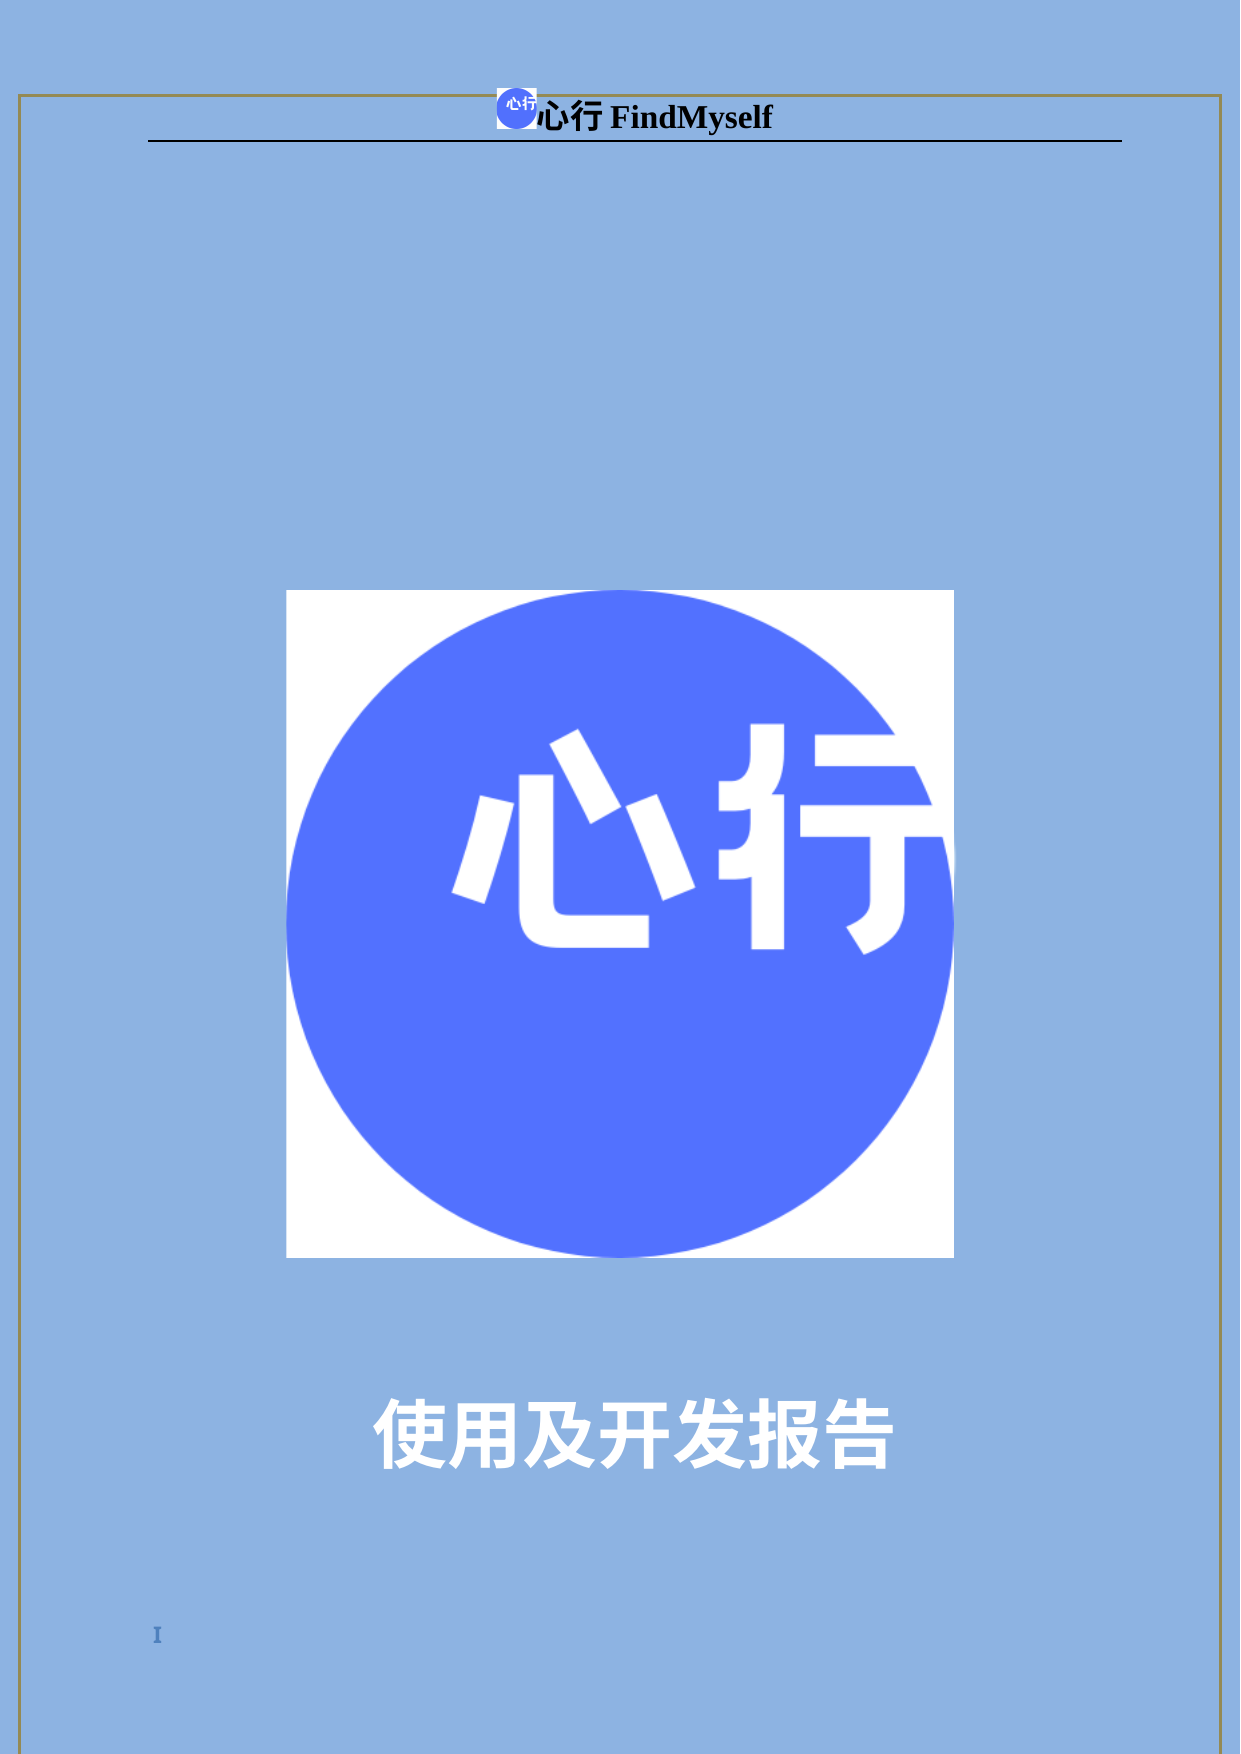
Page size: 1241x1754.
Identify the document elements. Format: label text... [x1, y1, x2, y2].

text 使用及开发报告 [148, 1364, 1122, 1494]
picture [286, 590, 954, 1258]
picture [496, 88, 537, 129]
